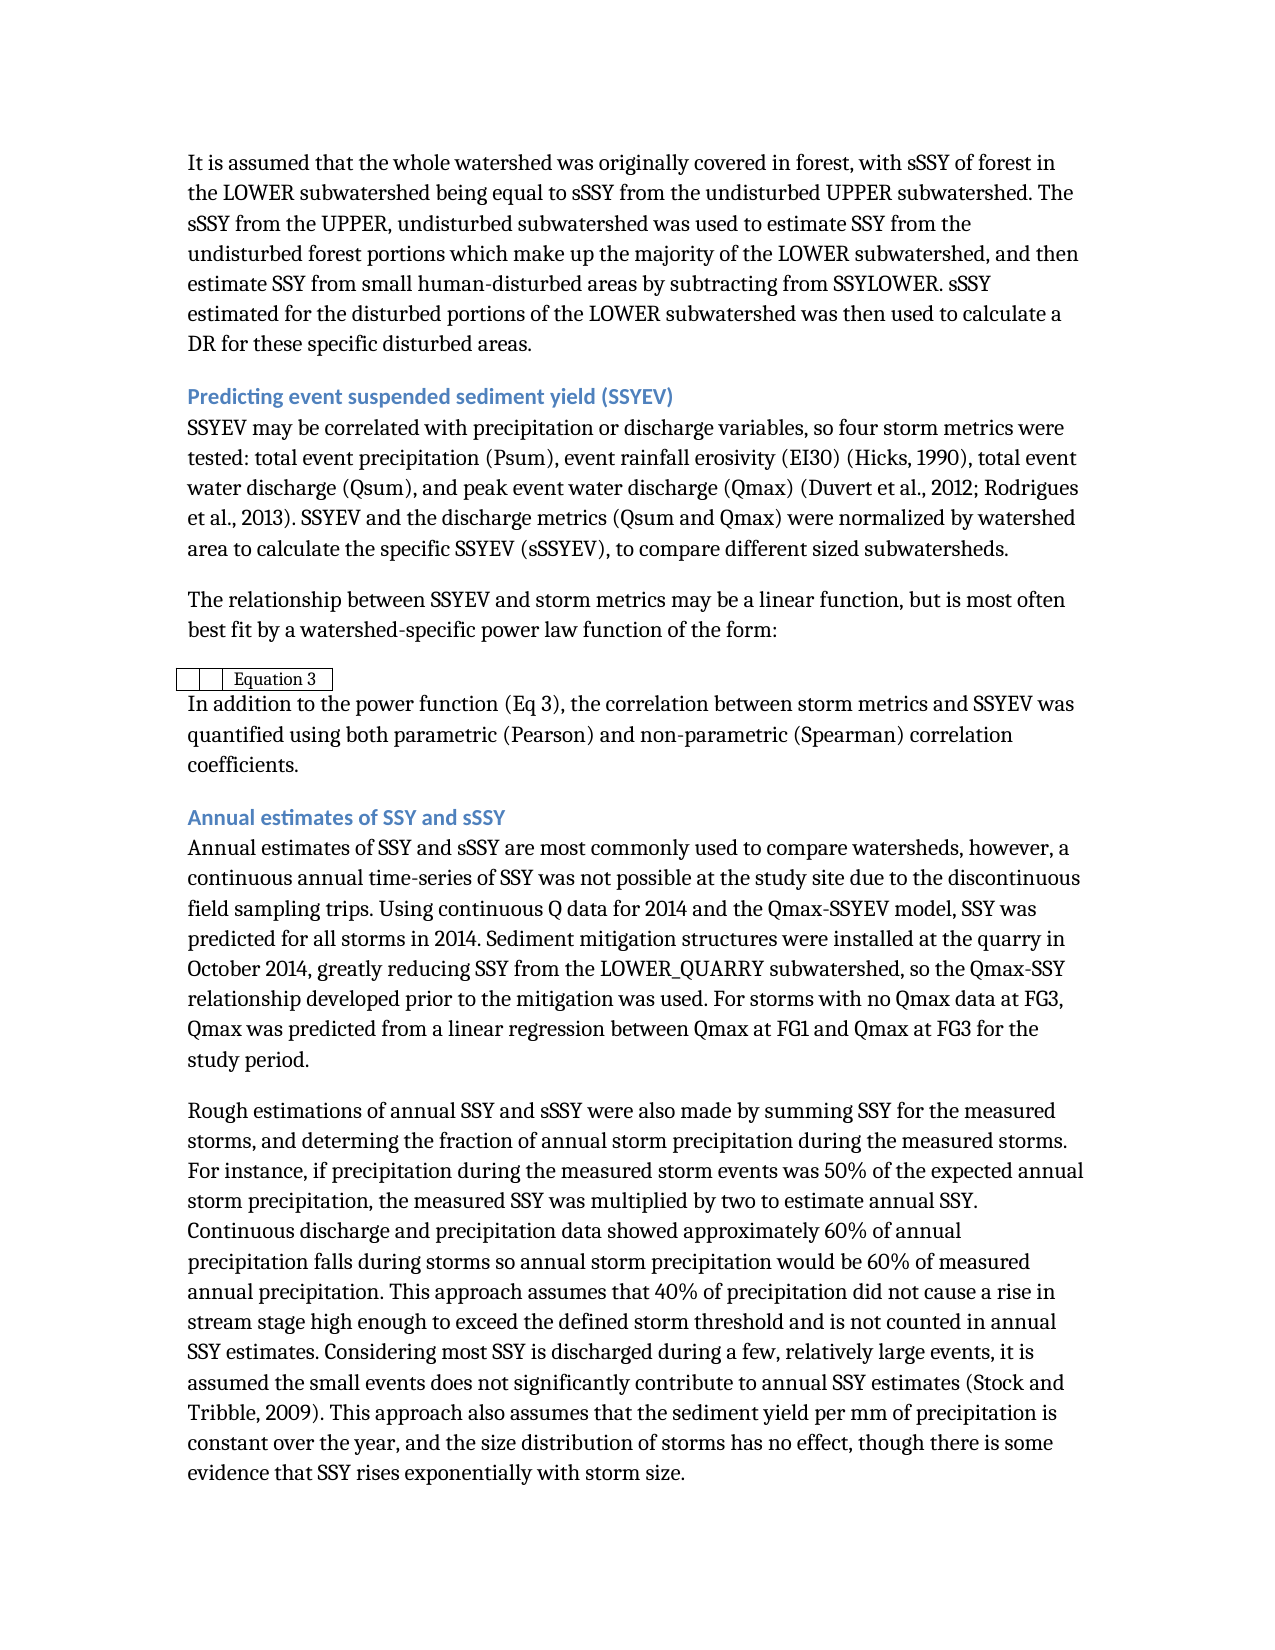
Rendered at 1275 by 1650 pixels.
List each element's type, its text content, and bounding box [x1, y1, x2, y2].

text SSYEV may be correlated with precipitation or discharge variables, so four storm metrics were tested: total event precipitation (Psum), event rainfall erosivity (EI30) (Hicks, 1990), total event water discharge (Qsum), and peak event water discharge (Qmax) (Duvert et al., 2012; Rodrigues et al., 2013). SSYEV and the discharge metrics (Qsum and Qmax) were normalized by watershed area to calculate the specific SSYEV (sSSYEV), to compare different sized subwatersheds. [187, 414, 1087, 562]
subtitle Annual estimates of SSY and sSSY [187, 803, 1087, 831]
table_header [177, 669, 199, 690]
text The relationship between SSYEV and storm metrics may be a linear function, but is most often best fit by a watershed-specific power law function of the form: [187, 586, 1087, 643]
table_header Equation 3 [223, 669, 332, 690]
table_header [200, 669, 222, 690]
text It is assumed that the whole watershed was originally covered in forest, with sSSY of forest in the LOWER subwatershed being equal to sSSY from the undisturbed UPPER subwatershed. The sSSY from the UPPER, undisturbed subwatershed was used to estimate SSY from the undisturbed forest portions which make up the majority of the LOWER subwatershed, and then estimate SSY from small human-disturbed areas by subtracting from SSYLOWER. sSSY estimated for the disturbed portions of the LOWER subwatershed was then used to calculate a DR for these specific disturbed areas. [187, 150, 1087, 358]
text Rough estimations of annual SSY and sSSY were also made by summing SSY for the measured storms, and determing the fraction of annual storm precipitation during the measured storms. For instance, if precipitation during the measured storm events was 50% of the expected annual storm precipitation, the measured SSY was multiplied by two to estimate annual SSY. Continuous discharge and precipitation data showed approximately 60% of annual precipitation falls during storms so annual storm precipitation would be 60% of measured annual precipitation. This approach assumes that 40% of precipitation did not cause a rise in stream stage high enough to exceed the defined storm threshold and is not counted in annual SSY estimates. Considering most SSY is discharged during a few, relatively large events, it is assumed the small events does not significantly contribute to annual SSY estimates (Stock and Tribble, 2009). This approach also assumes that the sediment yield per mm of precipitation is constant over the year, and the size distribution of storms has no effect, though there is some evidence that SSY rises exponentially with storm size. [187, 1097, 1087, 1486]
subtitle Predicting event suspended sediment yield (SSYEV) [187, 382, 1087, 410]
text In addition to the power function (Eq 3), the correlation between storm metrics and SSYEV was quantified using both parametric (Pearson) and non-parametric (Spearman) correlation coefficients. [187, 691, 1087, 778]
text Annual estimates of SSY and sSSY are most commonly used to compare watersheds, however, a continuous annual time-series of SSY was not possible at the study site due to the discontinuous field sampling trips. Using continuous Q data for 2014 and the Qmax-SSYEV model, SSY was predicted for all storms in 2014. Sediment mitigation structures were installed at the quarry in October 2014, greatly reducing SSY from the LOWER_QUARRY subwatershed, so the Qmax-SSY relationship developed prior to the mitigation was used. For storms with no Qmax data at FG3, Qmax was predicted from a linear regression between Qmax at FG1 and Qmax at FG3 for the study period. [187, 835, 1087, 1073]
